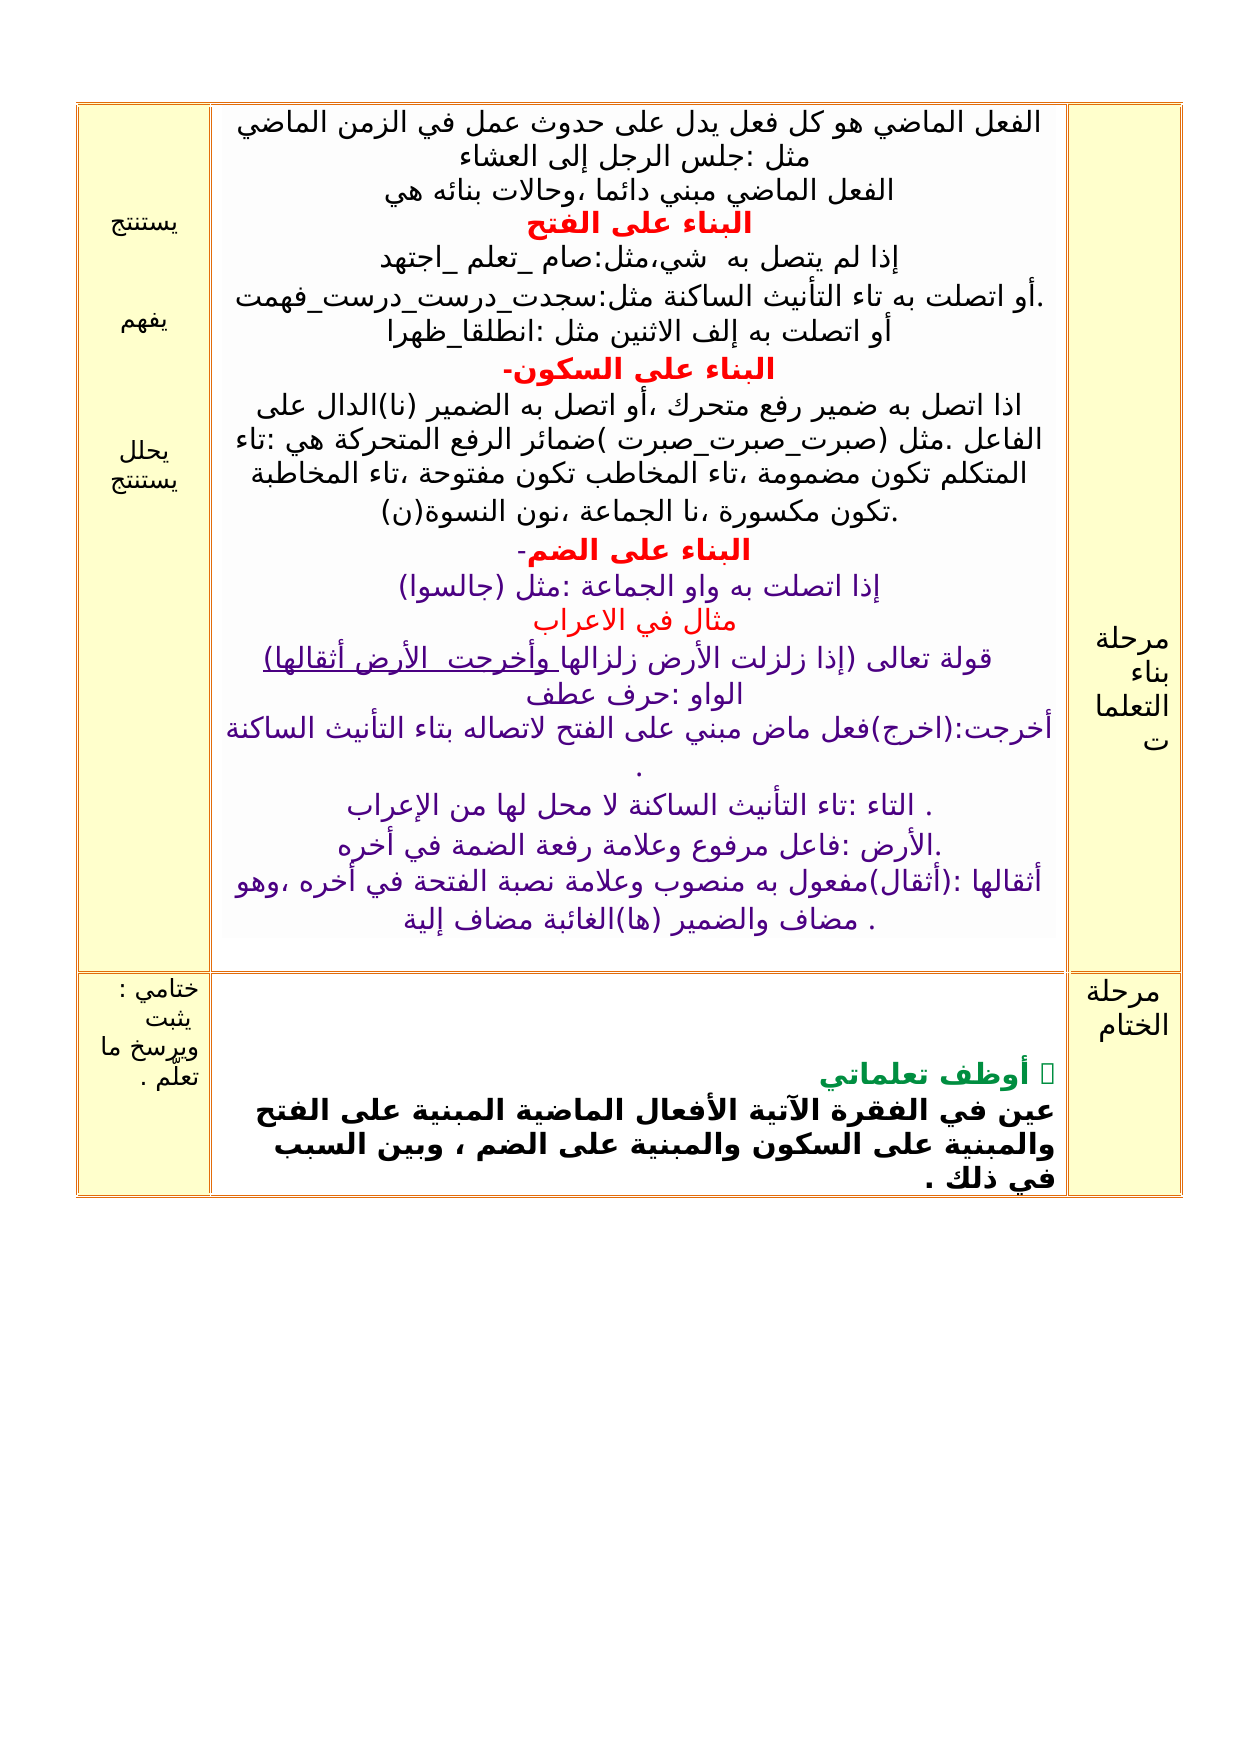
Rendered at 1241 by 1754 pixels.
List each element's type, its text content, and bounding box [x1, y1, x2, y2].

table_cell ختامي : يثبت ويرسخ ما تعلّم . [78, 974, 210, 1195]
table_cell  أوظف تعلماتي عين في الفقرة الآتية الأفعال الماضية المبنية على الفتح والمبنية على السكون والمبنية على الضم ، وبين السبب في ذلك . [210, 971, 1068, 1195]
table_cell مرحلة الختام [1068, 971, 1181, 1195]
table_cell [1069, 105, 1181, 971]
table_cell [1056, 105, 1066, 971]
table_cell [78, 105, 210, 971]
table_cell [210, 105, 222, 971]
